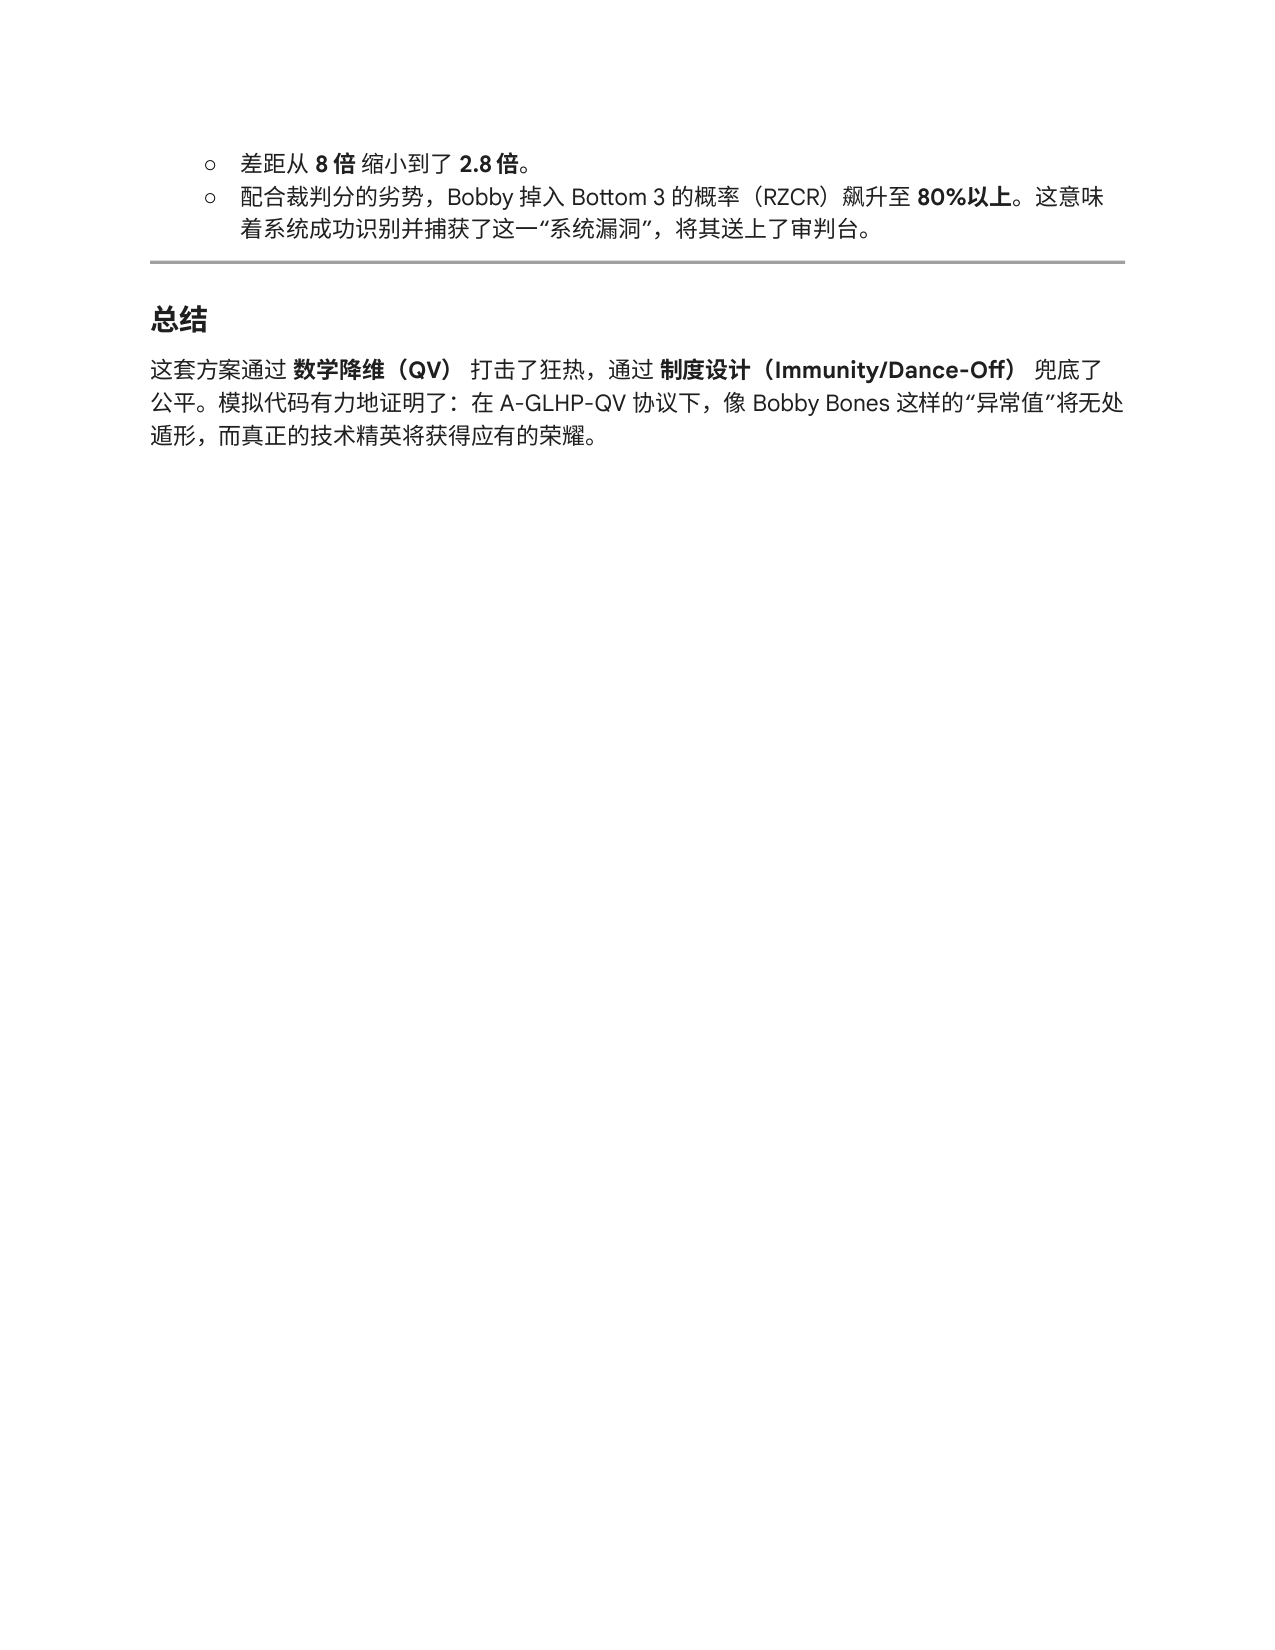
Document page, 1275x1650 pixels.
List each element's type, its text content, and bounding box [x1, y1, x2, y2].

list 差距从 8倍 缩小到了 2.8倍。 [203, 150, 1125, 179]
text 这套方案通过 数学降维（QV） 打击了狂热，通过 制度设计（Immunity/Dance-Off） 兜底了公平。模拟代码有力地证明了：在 A-GLHP-QV 协议下，像 Bobby Bones 这样的“异常值”将无处遁形，而真正的技术精英将获得应有的荣耀。 [150, 356, 1125, 451]
subtitle 总结 [150, 264, 1125, 339]
list 配合裁判分的劣势，Bobby 掉入 Bottom 3 的概率（RZCR）飙升至 80%以上。这意味着系统成功识别并捕获了这一“系统漏洞”，将其送上了审判台。 [203, 183, 1125, 244]
